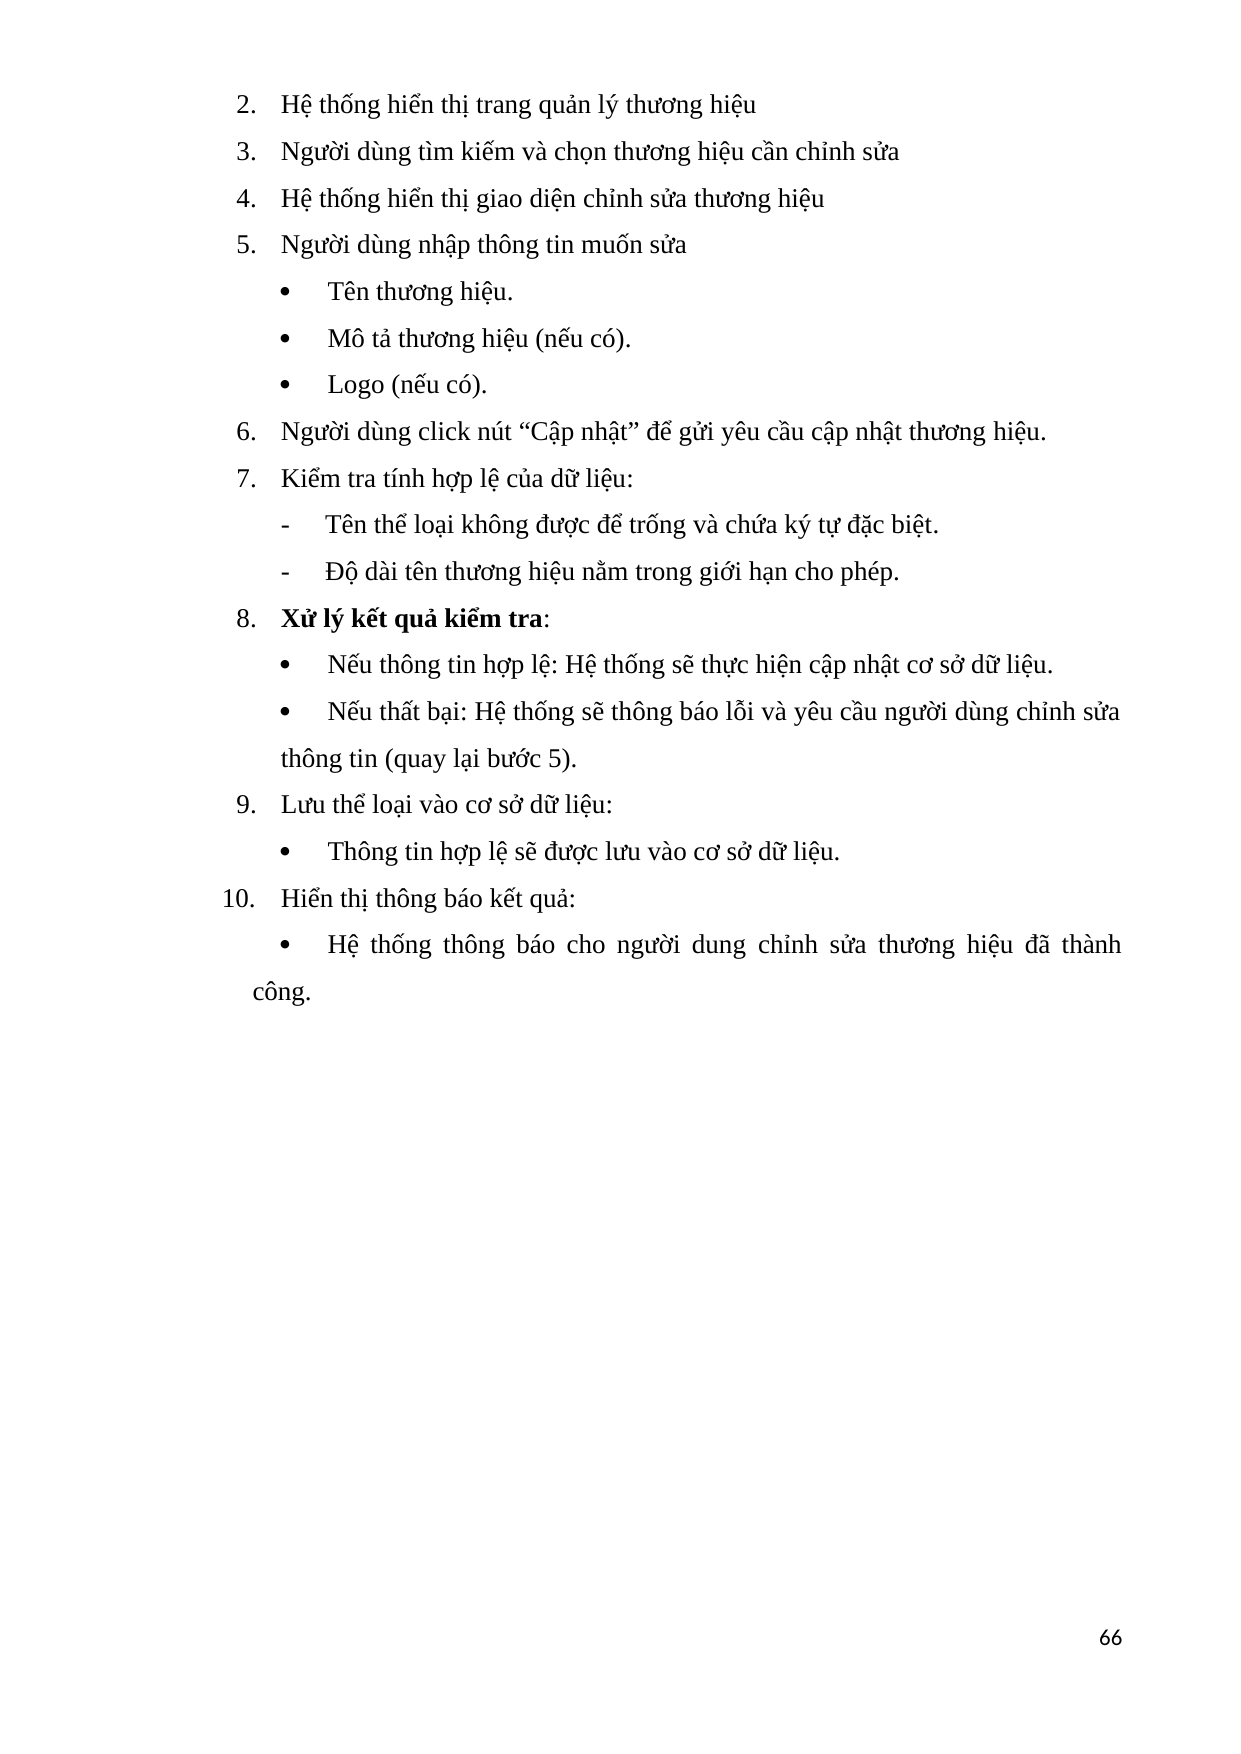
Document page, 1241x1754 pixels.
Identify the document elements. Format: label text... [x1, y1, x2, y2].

list Nếu thất bại: Hệ thống sẽ thông báo lỗi và yêu cầu người dùng chỉnh sửa thông tin (quay lại bước 5). [281, 695, 1122, 773]
list Hệ thống hiển thị giao diện chỉnh sửa thương hiệu [236, 182, 1122, 213]
list Xử lý kết quả kiểm tra: [236, 602, 1122, 633]
list Người dùng nhập thông tin muốn sửa [236, 229, 1122, 260]
list Độ dài tên thương hiệu nằm trong giới hạn cho phép. [281, 555, 1122, 586]
list Người dùng click nút “Cập nhật” để gửi yêu cầu cập nhật thương hiệu. [236, 415, 1122, 446]
list Người dùng tìm kiếm và chọn thương hiệu cần chỉnh sửa [236, 135, 1122, 166]
list Mô tả thương hiệu (nếu có). [281, 322, 1122, 353]
list Tên thương hiệu. [281, 275, 1122, 306]
list Logo (nếu có). [281, 369, 1122, 400]
list Hiển thị thông báo kết quả: [222, 882, 1122, 913]
list Kiểm tra tính hợp lệ của dữ liệu: [236, 462, 1122, 493]
list Tên thể loại không được để trống và chứa ký tự đặc biệt. [281, 509, 1122, 540]
list Hệ thống hiển thị trang quản lý thương hiệu [236, 89, 1122, 120]
list Thông tin hợp lệ sẽ được lưu vào cơ sở dữ liệu. [281, 835, 1122, 866]
list Hệ thống thông báo cho người dung chỉnh sửa thương hiệu đã thành công. [252, 929, 1122, 1006]
list Nếu thông tin hợp lệ: Hệ thống sẽ thực hiện cập nhật cơ sở dữ liệu. [281, 649, 1122, 680]
list Lưu thể loại vào cơ sở dữ liệu: [236, 789, 1122, 820]
